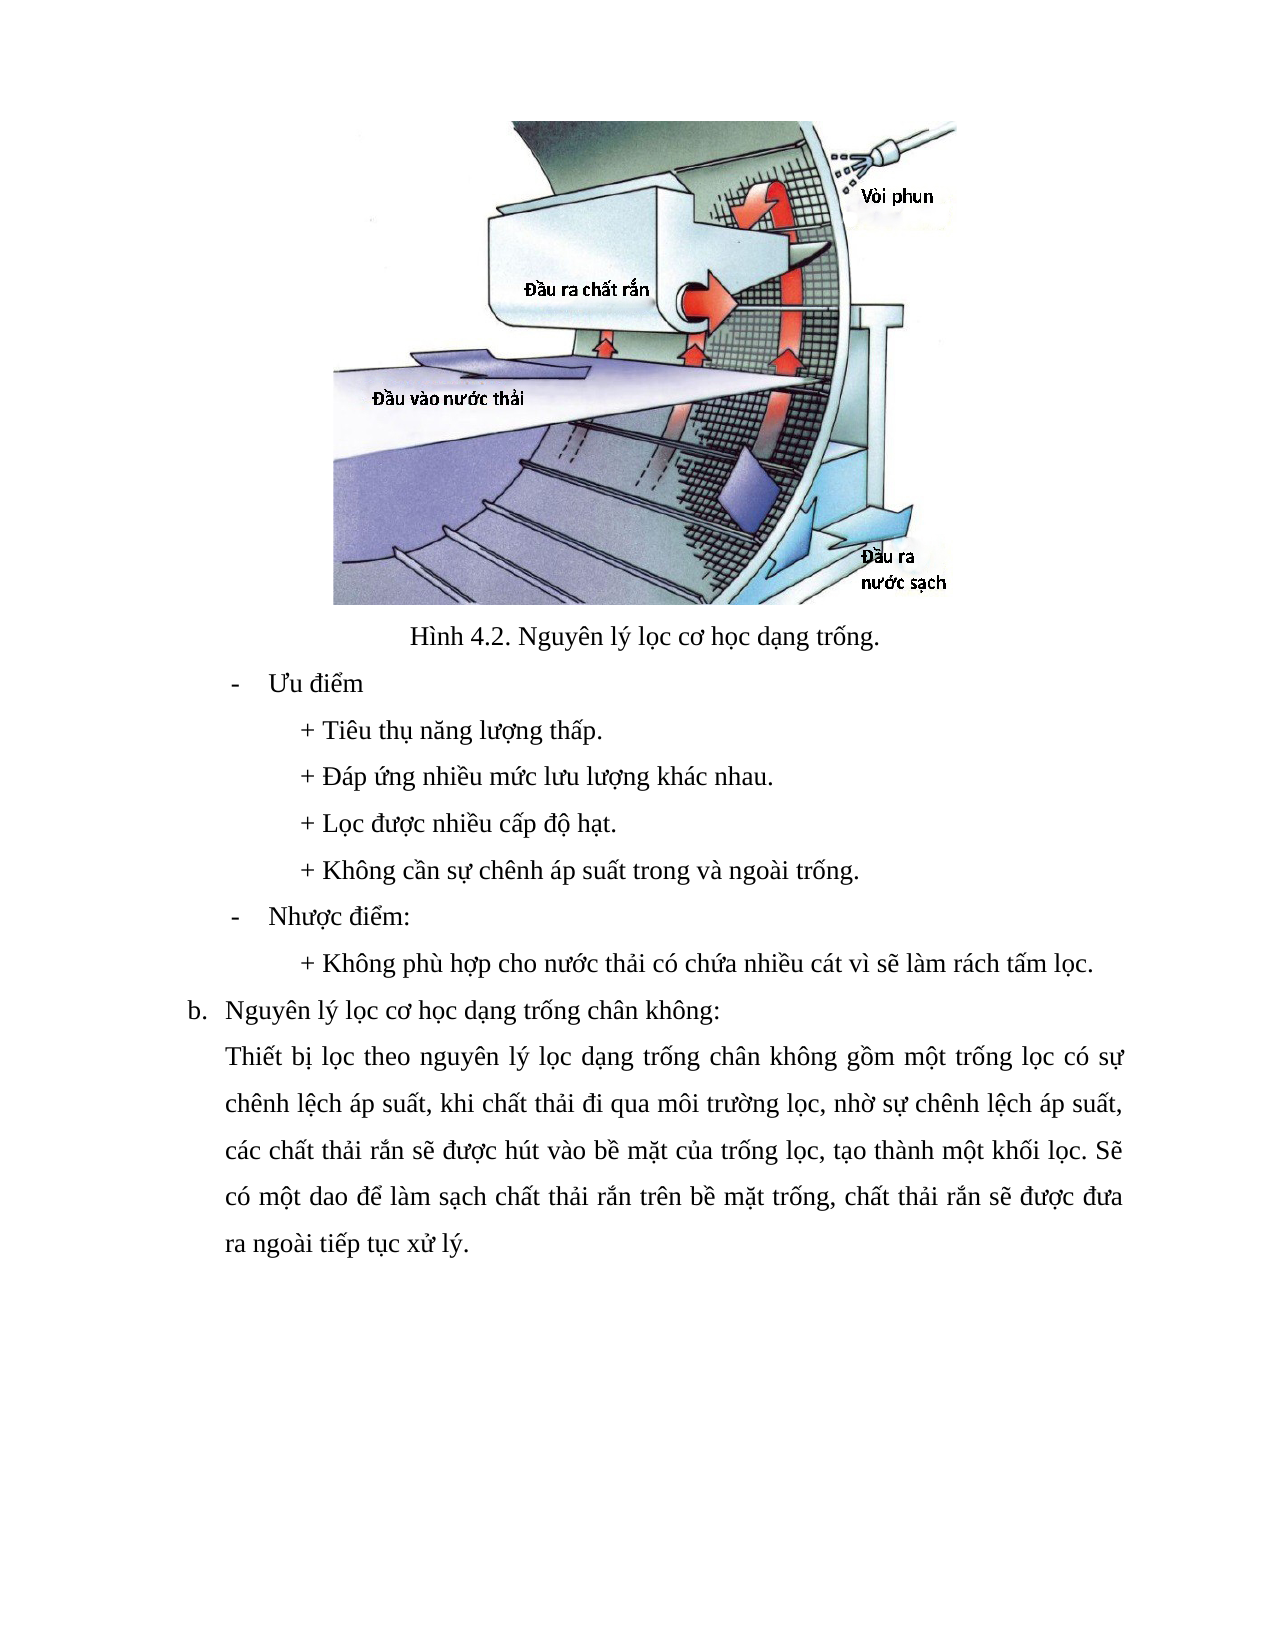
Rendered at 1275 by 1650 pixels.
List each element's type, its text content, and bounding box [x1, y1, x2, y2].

list Ưu điểm [231, 667, 1125, 698]
list + Không phù hợp cho nước thải có chứa nhiều cát vì sẽ làm rách tấm lọc. [300, 947, 1125, 978]
list + Tiêu thụ năng lượng thấp. [300, 714, 1125, 745]
list Nhược điểm: [231, 900, 1125, 932]
picture [333, 121, 957, 605]
list Nguyên lý lọc cơ học dạng trống chân không: [187, 994, 1125, 1025]
list Thiết bị lọc theo nguyên lý lọc dạng trống chân không gồm một trống lọc có sự chênh lệch áp suất, khi chất thải đi qua môi trường lọc, nhờ sự chênh lệch áp suất, các chất thải rắn sẽ được hút vào bề mặt của trống lọc, tạo thành một khối lọc. Sẽ có một dao để làm sạch chất thải rắn trên bề mặt trống, chất thải rắn sẽ được đưa ra ngoài tiếp tục xử lý. [225, 1040, 1125, 1258]
list + Không cần sự chênh áp suất trong và ngoài trống. [300, 854, 1125, 885]
list + Đáp ứng nhiều mức lưu lượng khác nhau. [300, 760, 1125, 792]
list Hình 4.2. Nguyên lý lọc cơ học dạng trống. [165, 620, 1125, 652]
list + Lọc được nhiều cấp độ hạt. [300, 807, 1125, 838]
